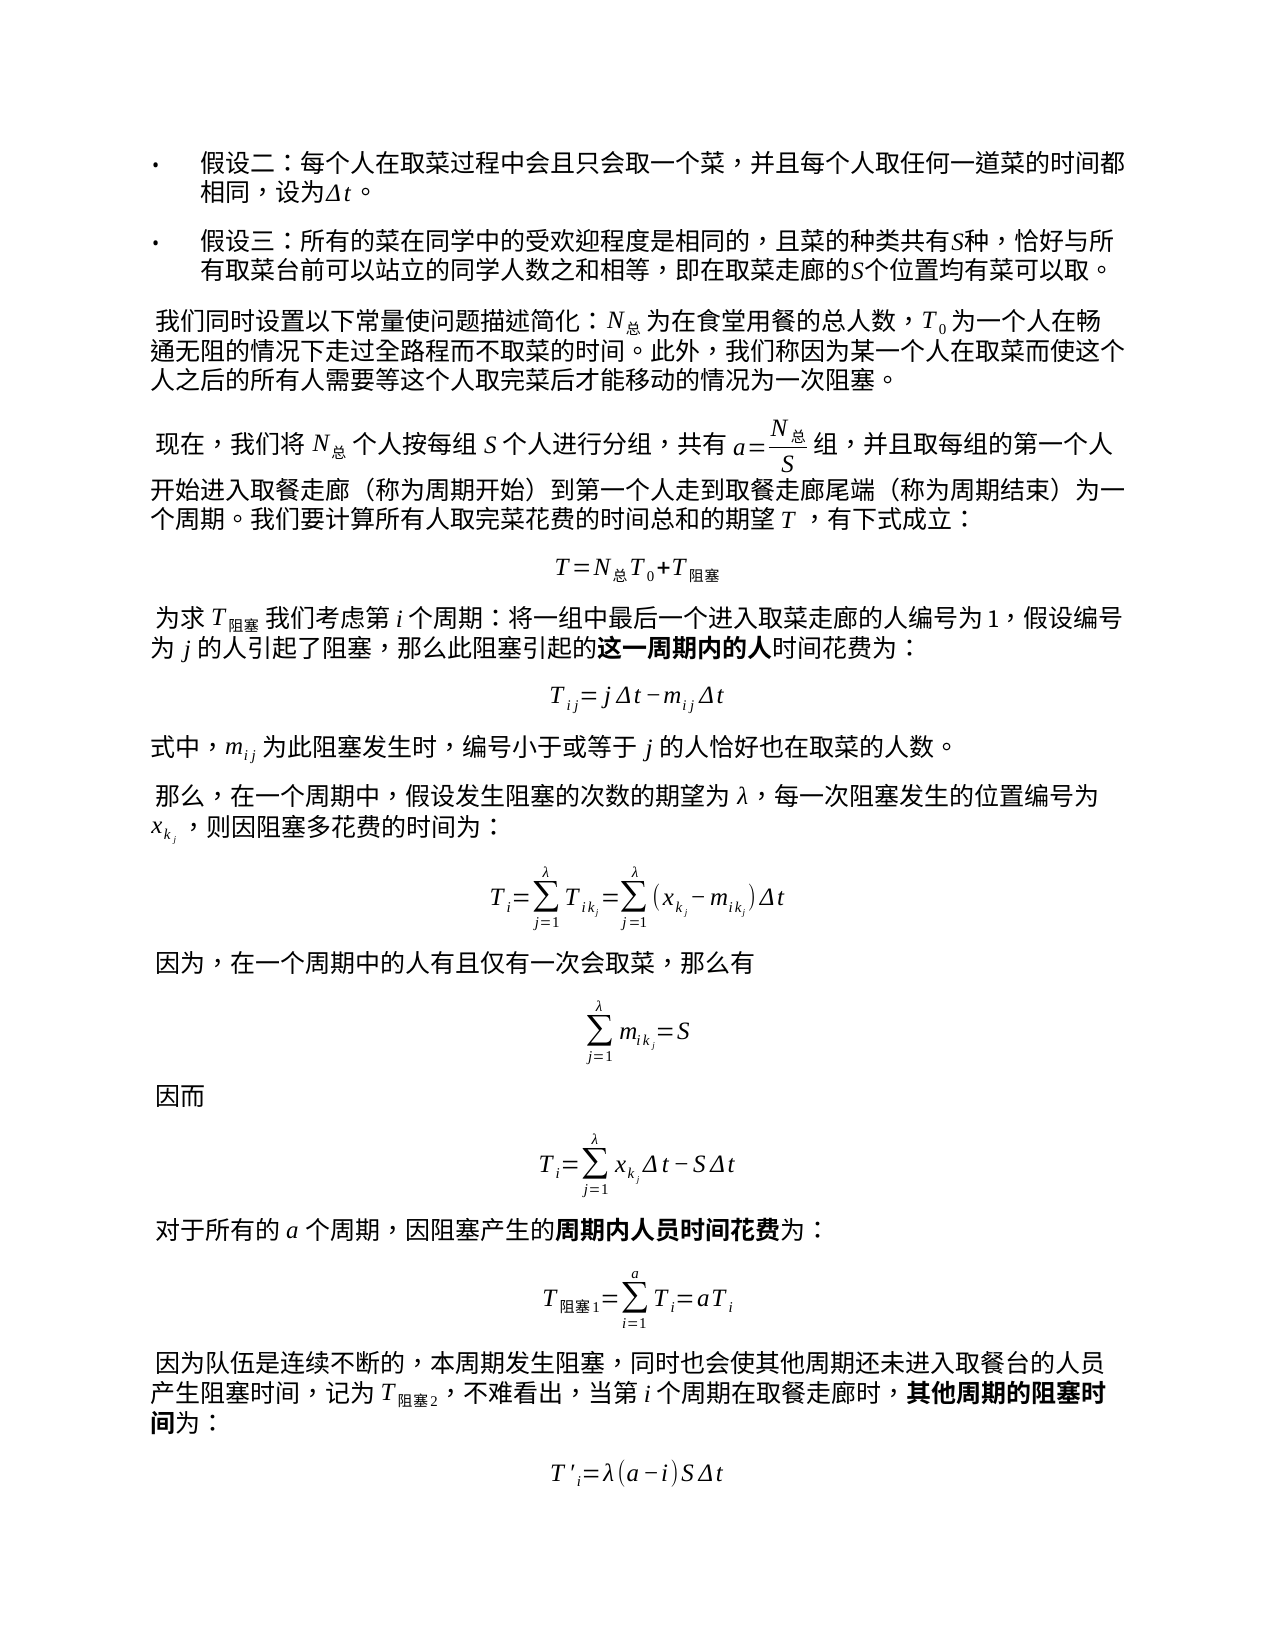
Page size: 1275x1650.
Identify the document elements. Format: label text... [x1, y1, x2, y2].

text 式中， 为此阻塞发生时，编号小于或等于 的人恰好也在取菜的人数。 [150, 732, 1125, 764]
text 现在，我们将 个人按每组 个人进行分组，共有 组，并且取每组的第一个人开始进入取餐走廊（称为周期开始）到第一个人走到取餐走廊尾端（称为周期结束）为一个周期。我们要计算所有人取完菜花费的时间总和的期望 ，有下式成立： [150, 414, 1125, 534]
list 假设二：每个人在取菜过程中会且只会取一个菜，并且每个人取任何一道菜的时间都相同，设为。 [150, 150, 1125, 207]
text 因为队伍是连续不断的，本周期发生阻塞，同时也会使其他周期还未进入取餐台的人员产生阻塞时间，记为 ，不难看出，当第 个周期在取餐走廊时，其他周期的阻塞时间为： [150, 1350, 1125, 1439]
text 为求 我们考虑第 个周期：将一组中最后一个进入取菜走廊的人编号为1，假设编号为 的人引起了阻塞，那么此阻塞引起的这一周期内的人时间花费为： [150, 603, 1125, 663]
text 因为，在一个周期中的人有且仅有一次会取菜，那么有 [150, 949, 1125, 978]
text 对于所有的 个周期，因阻塞产生的周期内人员时间花费为： [150, 1217, 1125, 1245]
text 我们同时设置以下常量使问题描述简化： 为在食堂用餐的总人数， 为一个人在畅通无阻的情况下走过全路程而不取菜的时间。此外，我们称因为某一个人在取菜而使这个人之后的所有人需要等这个人取完菜后才能移动的情况为一次阻塞。 [150, 307, 1125, 396]
text 那么，在一个周期中，假设发生阻塞的次数的期望为 ，每一次阻塞发生的位置编号为 ，则因阻塞多花费的时间为： [150, 782, 1125, 845]
list 假设三：所有的菜在同学中的受欢迎程度是相同的，且菜的种类共有种，恰好与所有取菜台前可以站立的同学人数之和相等，即在取菜走廊的个位置均有菜可以取。 [150, 228, 1125, 286]
text 因而 [150, 1083, 1125, 1112]
